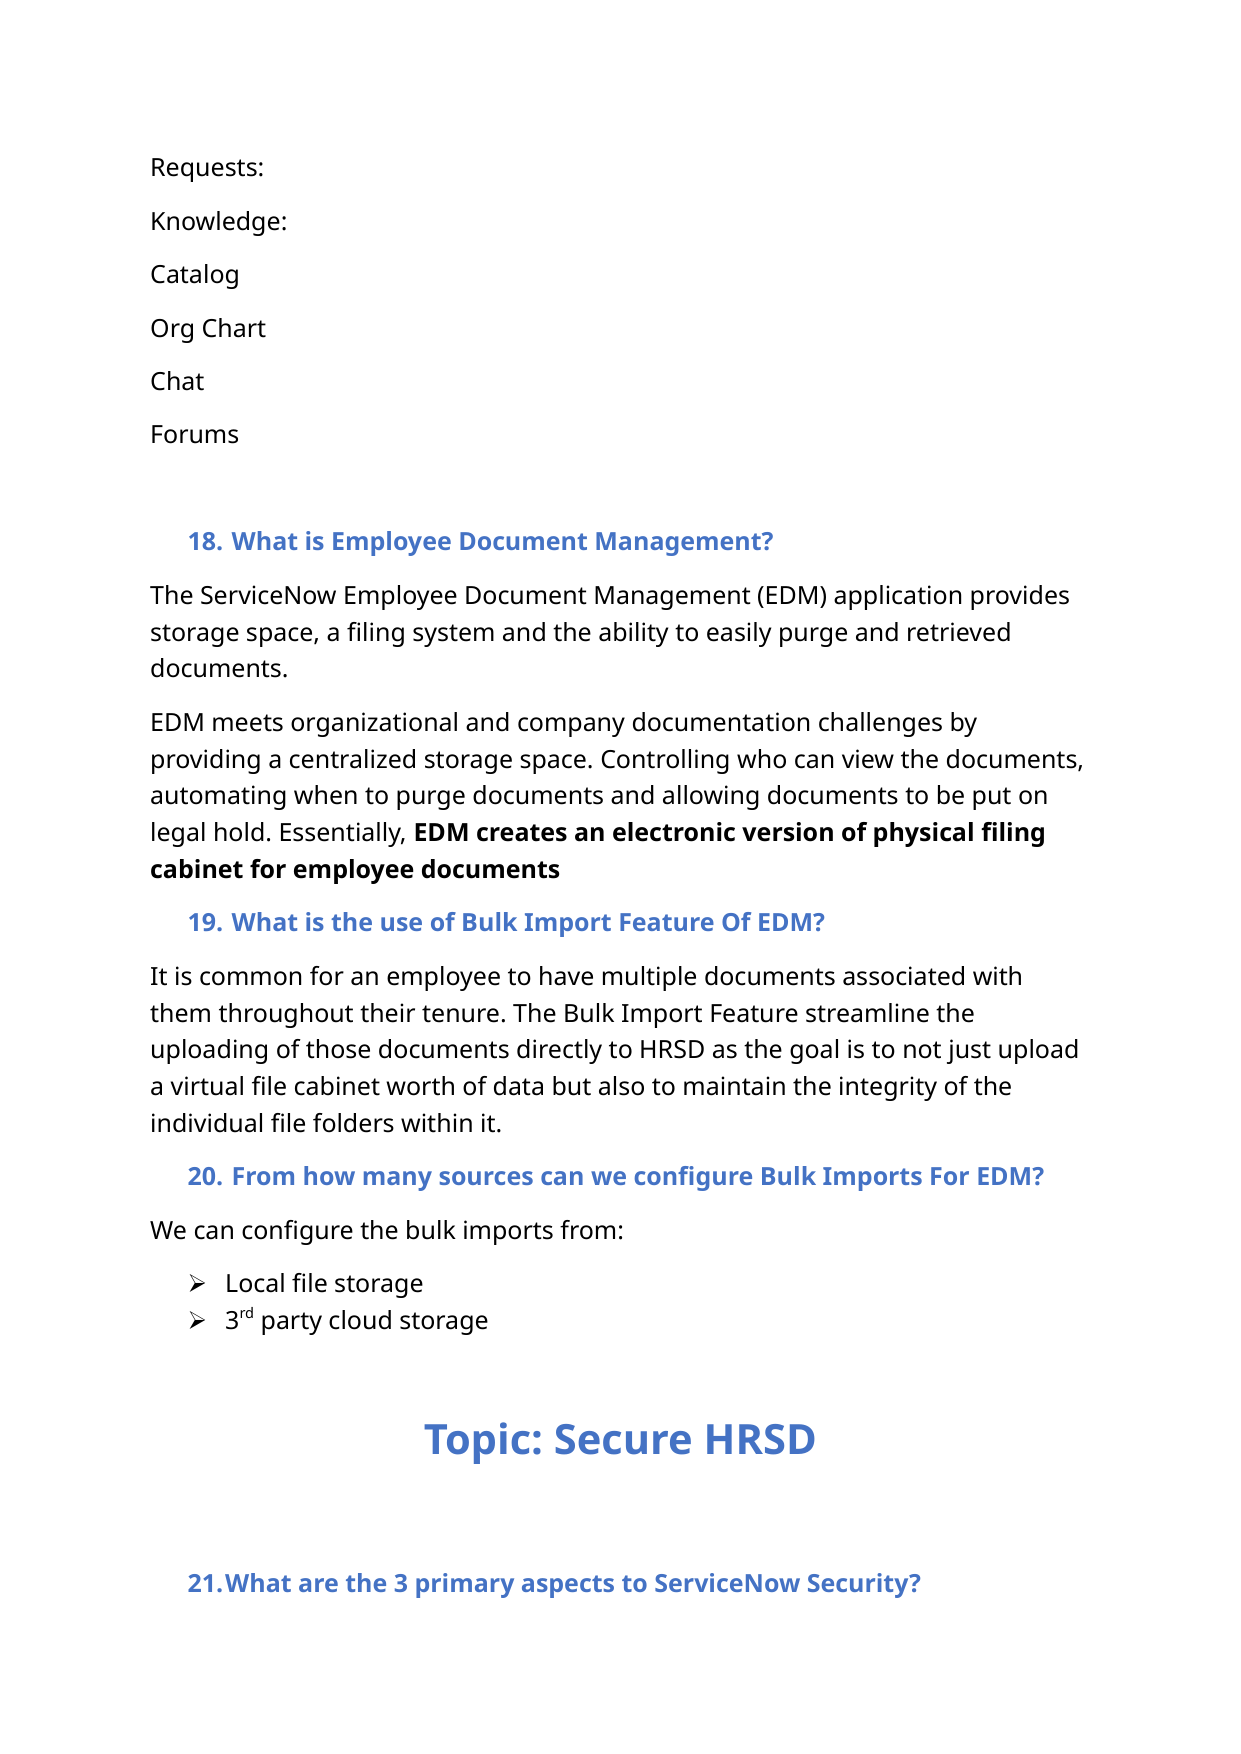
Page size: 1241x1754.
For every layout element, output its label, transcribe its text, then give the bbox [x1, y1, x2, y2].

list What are the 3 primary aspects to ServiceNow Security? [187, 1565, 1090, 1599]
list From how many sources can we configure Bulk Imports For EDM? [187, 1159, 1090, 1193]
list What is Employee Document Management? [187, 524, 1090, 558]
text Org Chart [150, 310, 1090, 344]
list Local file storage [187, 1266, 1090, 1300]
text Topic: Secure HRSD [150, 1409, 1090, 1466]
list 3rd party cloud storage [187, 1303, 1090, 1337]
text Requests: [150, 150, 1090, 184]
text The ServiceNow Employee Document Management (EDM) application provides storage space, a filing system and the ability to easily purge and retrieved documents. [150, 577, 1090, 685]
text EDM meets organizational and company documentation challenges by providing a centralized storage space. Controlling who can view the documents, automating when to purge documents and allowing documents to be put on legal hold. Essentially, EDM creates an electronic version of physical filing cabinet for employee documents [150, 704, 1090, 886]
list What is the use of Bulk Import Feature Of EDM? [187, 905, 1090, 939]
text We can configure the bulk imports from: [150, 1212, 1090, 1246]
text Chat [150, 364, 1090, 398]
text Knowledge: [150, 203, 1090, 237]
text It is common for an employee to have multiple documents associated with them throughout their tenure. The Bulk Import Feature streamline the uploading of those documents directly to HRSD as the goal is to not just upload a virtual file cabinet worth of data but also to maintain the integrity of the individual file folders within it. [150, 958, 1090, 1139]
text Forums [150, 417, 1090, 451]
text Catalog [150, 257, 1090, 291]
